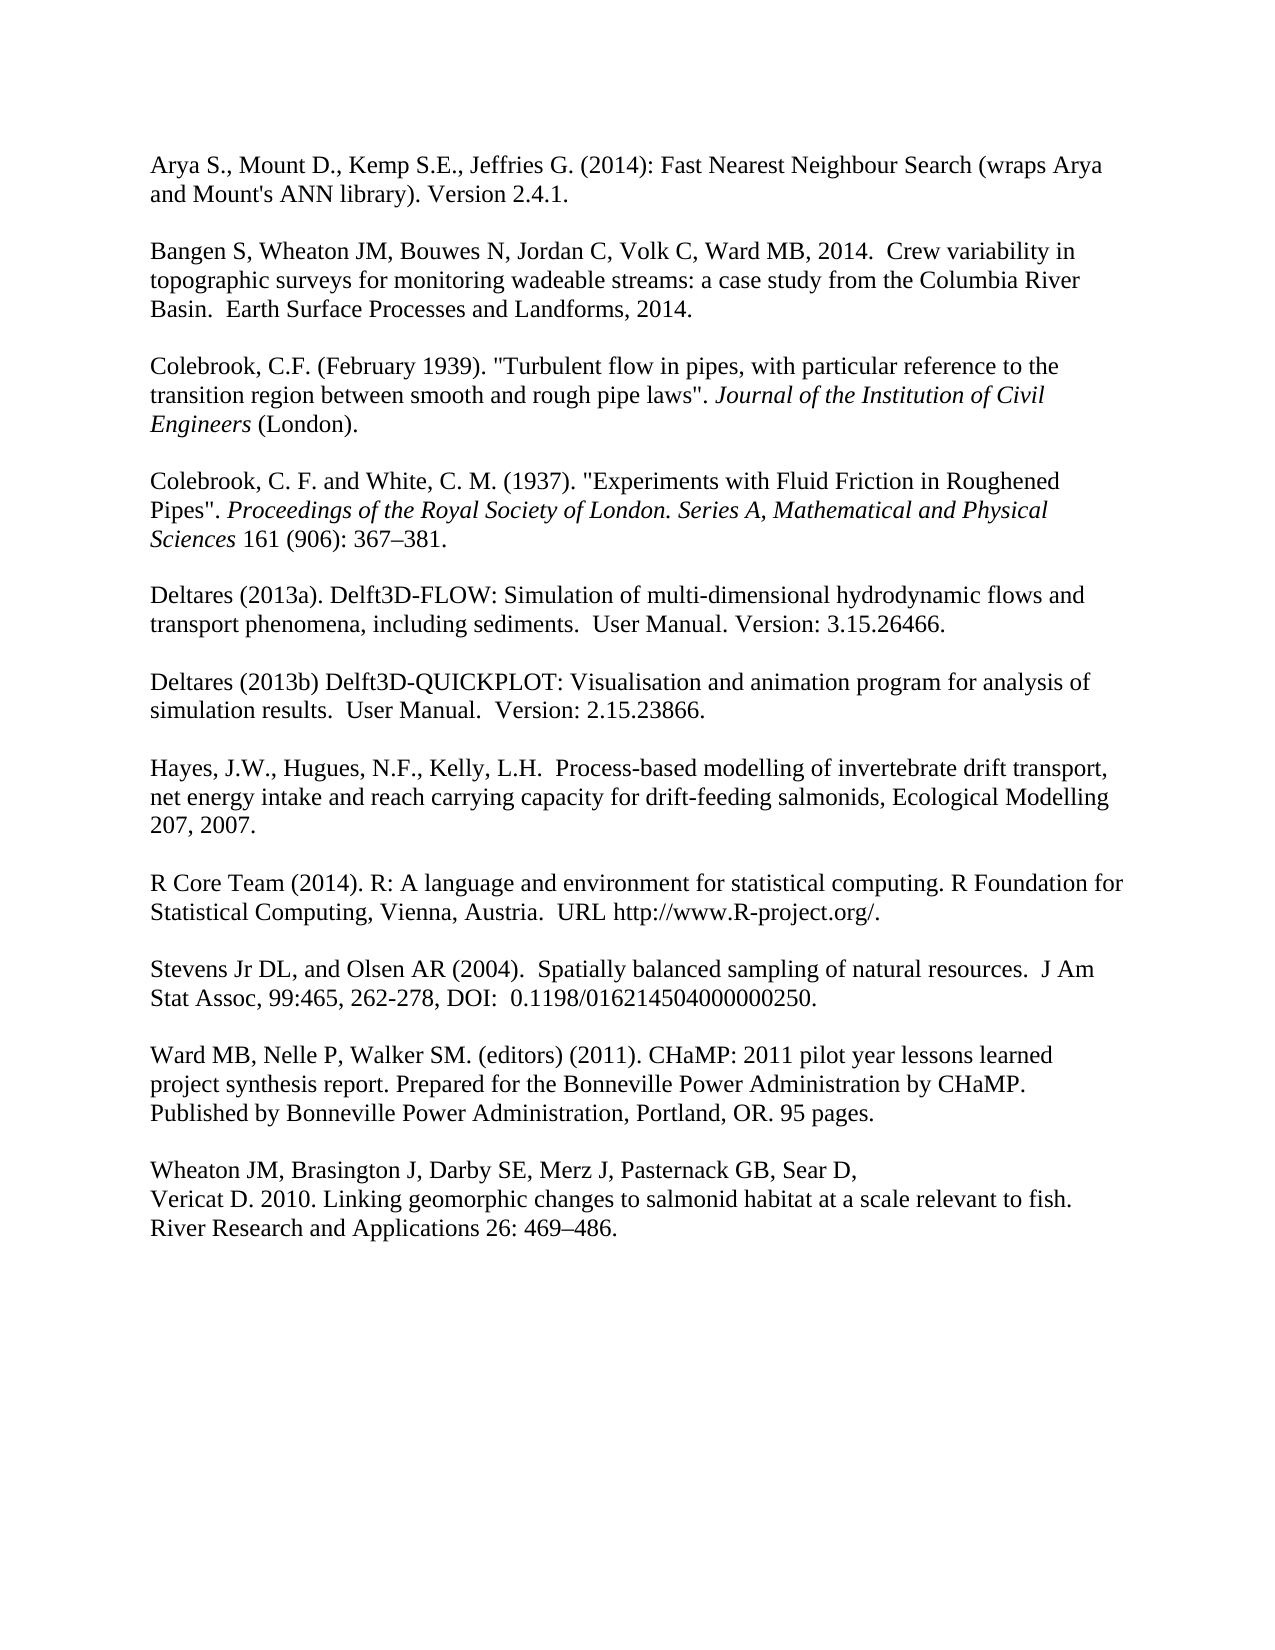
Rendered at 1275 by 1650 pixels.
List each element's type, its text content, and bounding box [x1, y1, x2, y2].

text Colebrook, C. F. and White, C. M. (1937). "Experiments with Fluid Friction in Roughened Pipes". Proceedings of the Royal Society of London. Series A, Mathematical and Physical Sciences 161 (906): 367–381. [150, 466, 1125, 552]
text Deltares (2013b) Delft3D-QUICKPLOT: Visualisation and animation program for analysis of simulation results. User Manual. Version: 2.15.23866. [150, 667, 1125, 724]
text Ward MB, Nelle P, Walker SM. (editors) (2011). CHaMP: 2011 pilot year lessons learned project synthesis report. Prepared for the Bonneville Power Administration by CHaMP. Published by Bonneville Power Administration, Portland, OR. 95 pages. [150, 1041, 1125, 1127]
text R Core Team (2014). R: A language and environment for statistical computing. R Foundation for Statistical Computing, Vienna, Austria. URL http://www.R-project.org/. [150, 868, 1125, 926]
text Vericat D. 2010. Linking geomorphic changes to salmonid habitat at a scale relevant to fish. River Research and Applications 26: 469–486. [150, 1184, 1125, 1242]
text Stevens Jr DL, and Olsen AR (2004). Spatially balanced sampling of natural resources. J Am Stat Assoc, 99:465, 262-278, DOI: 0.1198/016214504000000250. [150, 954, 1125, 1012]
text Deltares (2013a). Delft3D-FLOW: Simulation of multi-dimensional hydrodynamic flows and transport phenomena, including sediments. User Manual. Version: 3.15.26466. [150, 581, 1125, 638]
text Bangen S, Wheaton JM, Bouwes N, Jordan C, Volk C, Ward MB, 2014. Crew variability in topographic surveys for monitoring wadeable streams: a case study from the Columbia River Basin. Earth Surface Processes and Landforms, 2014. [150, 236, 1125, 322]
text Hayes, J.W., Hugues, N.F., Kelly, L.H. Process-based modelling of invertebrate drift transport, net energy intake and reach carrying capacity for drift-feeding salmonids, Ecological Modelling 207, 2007. [150, 753, 1125, 839]
text Wheaton JM, Brasington J, Darby SE, Merz J, Pasternack GB, Sear D, [150, 1156, 1125, 1184]
text Arya S., Mount D., Kemp S.E., Jeffries G. (2014): Fast Nearest Neighbour Search (wraps Arya and Mount's ANN library). Version 2.4.1. [150, 150, 1125, 207]
text Colebrook, C.F. (February 1939). "Turbulent flow in pipes, with particular reference to the transition region between smooth and rough pipe laws". Journal of the Institution of Civil Engineers (London). [150, 351, 1125, 437]
